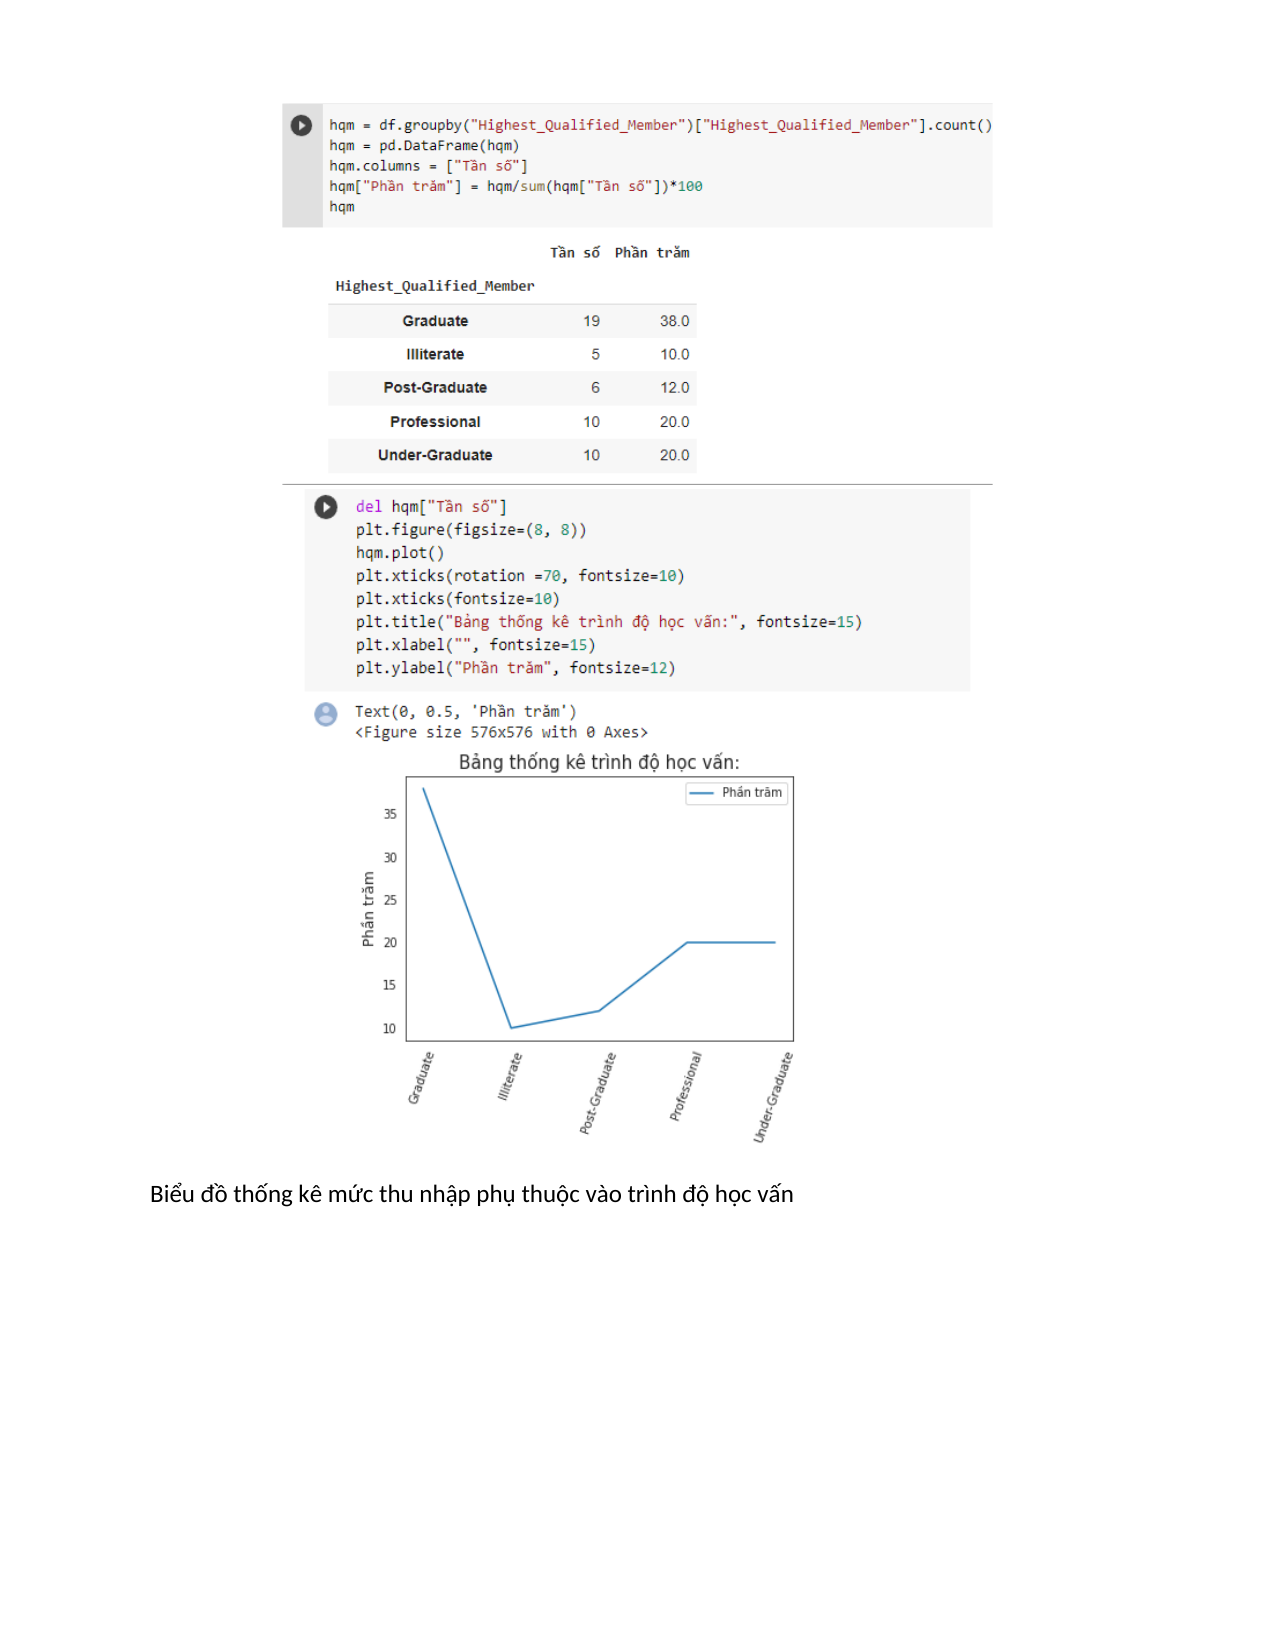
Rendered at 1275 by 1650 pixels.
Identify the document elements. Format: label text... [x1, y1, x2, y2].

text Biểu đồ thống kê mức thu nhập phụ thuộc vào trình độ học vấn [150, 1178, 1125, 1208]
picture [282, 103, 993, 485]
picture [304, 489, 971, 1174]
